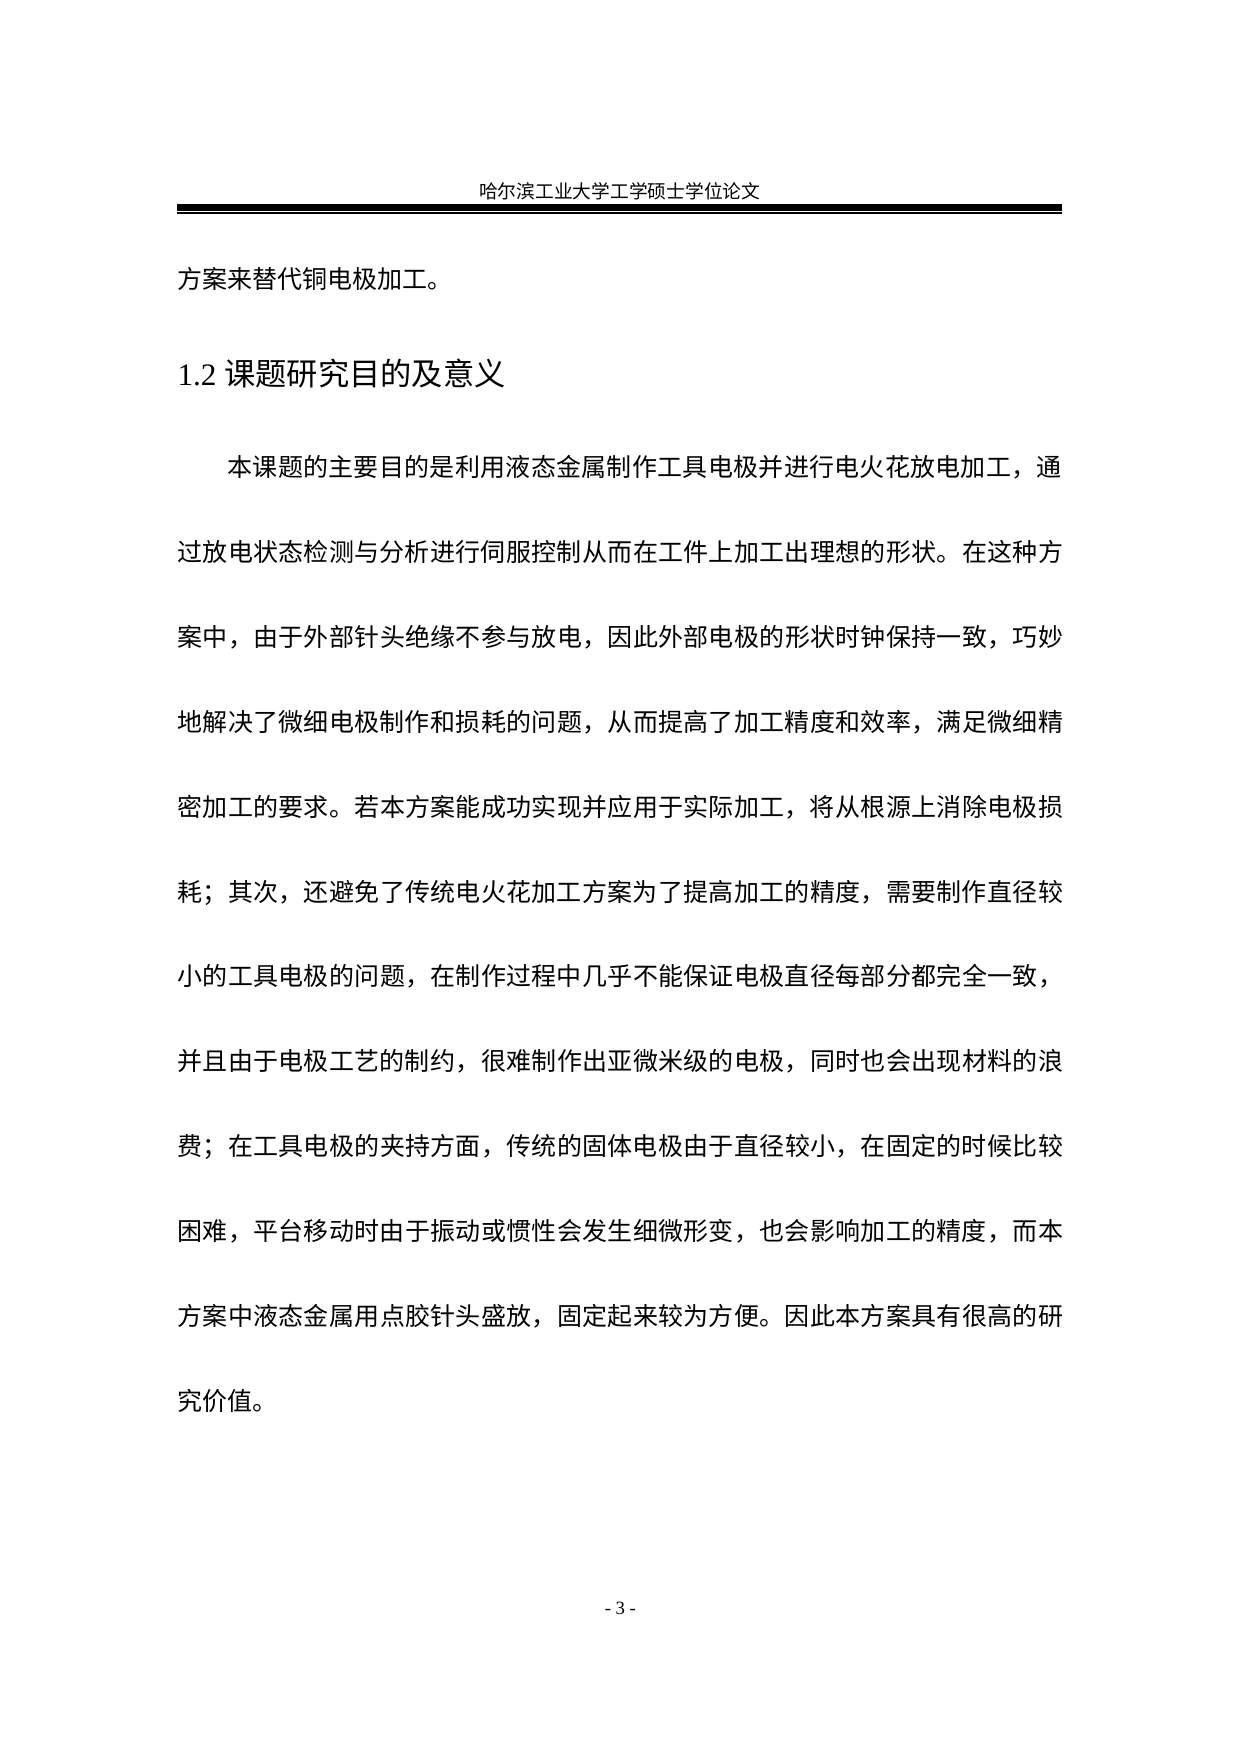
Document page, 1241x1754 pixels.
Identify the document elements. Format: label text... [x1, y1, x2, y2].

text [177, 244, 1063, 312]
text 本课题的主要目的是利用液态金属制作工具电极并进行电火花放电加工，通过放电状态检测与分析进行伺服控制从而在工件上加工出理想的形状。在这种方案中，由于外部针头绝缘不参与放电，因此外部电极的形状时钟保持一致，巧妙地解决了微细电极制作和损耗的问题，从而提高了加工精度和效率，满足微细精密加工的要求。若本方案能成功实现并应用于实际加工，将从根源上消除电极损耗；其次，还避免了传统电火花加工方案为了提高加工的精度，需要制作直径较小的工具电极的问题，在制作过程中几乎不能保证电极直径每部分都完全一致，并且由于电极工艺的制约，很难制作出亚微米级的电极，同时也会出现材料的浪费；在工具电极的夹持方面，传统的固体电极由于直径较小，在固定的时候比较困难，平台移动时由于振动或惯性会发生细微形变，也会影响加工的精度，而本方案中液态金属用点胶针头盛放，固定起来较为方便。因此本方案具有很高的研究价值。 [177, 432, 1063, 1433]
subtitle 课题研究目的及意义 [177, 338, 1063, 406]
